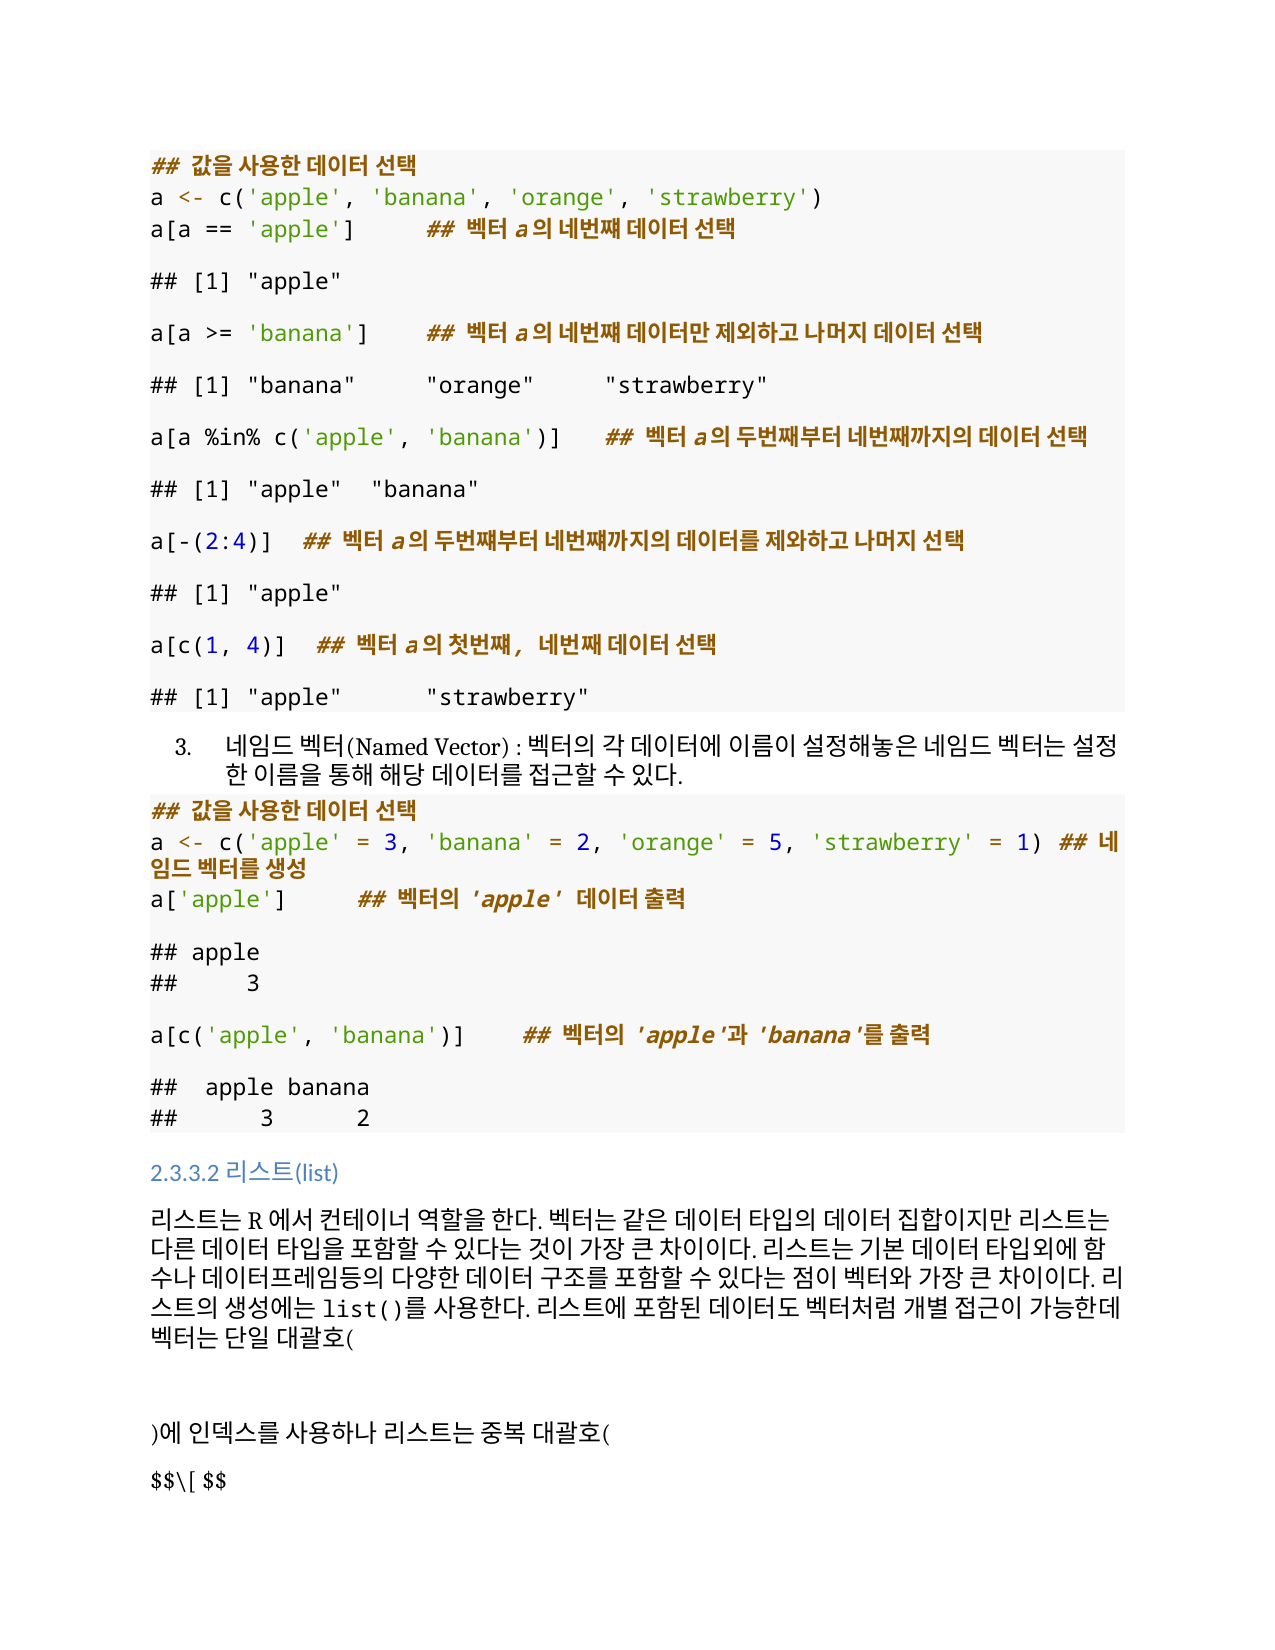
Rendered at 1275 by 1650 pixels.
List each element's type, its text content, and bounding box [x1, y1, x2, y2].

text )에 인덱스를 사용하나 리스트는 중복 대괄호( [150, 1419, 1125, 1448]
subtitle 2.3.3.2 리스트(list) [150, 1154, 1125, 1188]
text a[a >= 'banana'] ## 벡터 a의 네번쨰 데이터만 제외하고 나머지 데이터 선택 [532, 317, 1125, 348]
text ## [1] "apple" "strawberry" [150, 681, 1125, 712]
text a[c(1, 4)] ## 벡터 a의 첫번쨰, 네번째 데이터 선택 [539, 629, 1125, 660]
text a[c('apple', 'banana')] ## 벡터의 'apple'과 'banana'를 출력 [863, 1019, 1125, 1050]
text ## apple banana ## 3 2 [150, 1071, 1125, 1133]
text ## [1] "apple" [150, 264, 1125, 296]
text $$\[ $$ [150, 1467, 1125, 1496]
text ## apple ## 3 [150, 936, 1125, 998]
text ## [1] "banana" "orange" "strawberry" [150, 369, 1125, 400]
text ## 값을 사용한 데이터 선택 a <- c('apple' = 3, 'banana' = 2, 'orange' = 5, 'strawberry' = 1) ## 네임드 벡터를 생성 a['apple'] ## 벡터의 'apple' 데이터 출력 [150, 794, 1125, 915]
text 리스트는 R에서 컨테이너 역할을 한다. 벡터는 같은 데이터 타입의 데이터 집합이지만 리스트는 다른 데이터 타입을 포함할 수 있다는 것이 가장 큰 차이이다. 리스트는 기본 데이터 타입외에 함수나 데이터프레임등의 다양한 데이터 구조를 포함할 수 있다는 점이 벡터와 가장 큰 차이이다. 리스트의 생성에는 list()를 사용한다. 리스트에 포함된 데이터도 벡터처럼 개별 접근이 가능한데 벡터는 단일 대괄호( [150, 1207, 1125, 1353]
text ## [1] "apple" [150, 577, 1125, 608]
text a[a %in% c('apple', 'banana')] ## 벡터 a의 두번째부터 네번째까지의 데이터 선택 [711, 421, 1125, 452]
list 네임드 벡터(Named Vector) : 벡터의 각 데이터에 이름이 설정해놓은 네임드 벡터는 설정한 이름을 통해 해당 데이터를 접근할 수 있다. [175, 733, 1125, 791]
text a[-(2:4)] ## 벡터 a의 두번쨰부터 네번쨰까지의 데이터를 제와하고 나머지 선택 [408, 525, 1125, 556]
text ## [1] "apple" "banana" [150, 473, 1125, 504]
text ## 값을 사용한 데이터 선택 a <- c('apple', 'banana', 'orange', 'strawberry') a[a == 'apple'] ## 벡터 a의 네번쨰 데이터 선택 [150, 150, 1125, 244]
